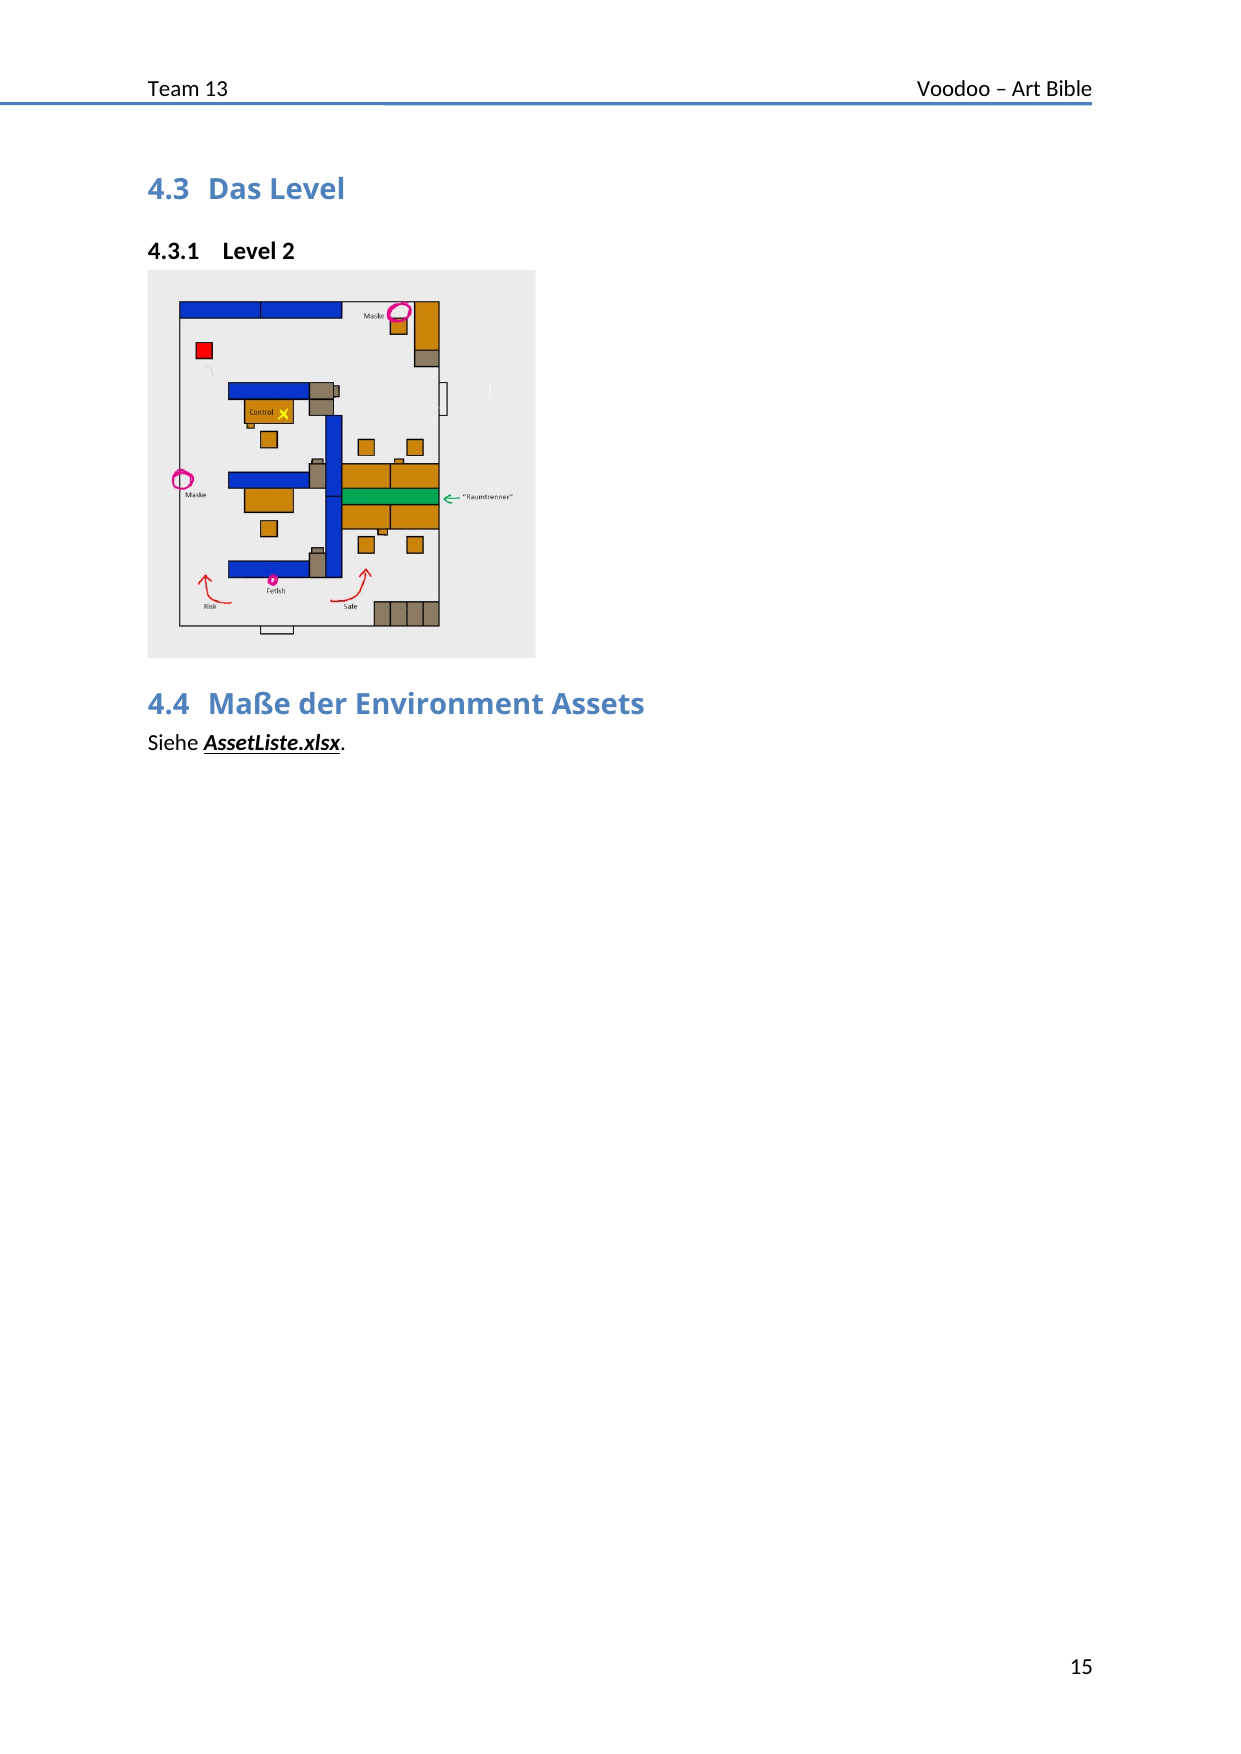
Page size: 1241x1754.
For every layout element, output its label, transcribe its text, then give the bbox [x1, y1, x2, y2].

subtitle Das Level [148, 168, 1093, 208]
picture [147, 270, 536, 658]
subtitle Level 2 [148, 235, 1093, 265]
text Siehe AssetListe.xlsx. [148, 728, 1093, 757]
subtitle Maße der Environment Assets [148, 683, 1093, 723]
